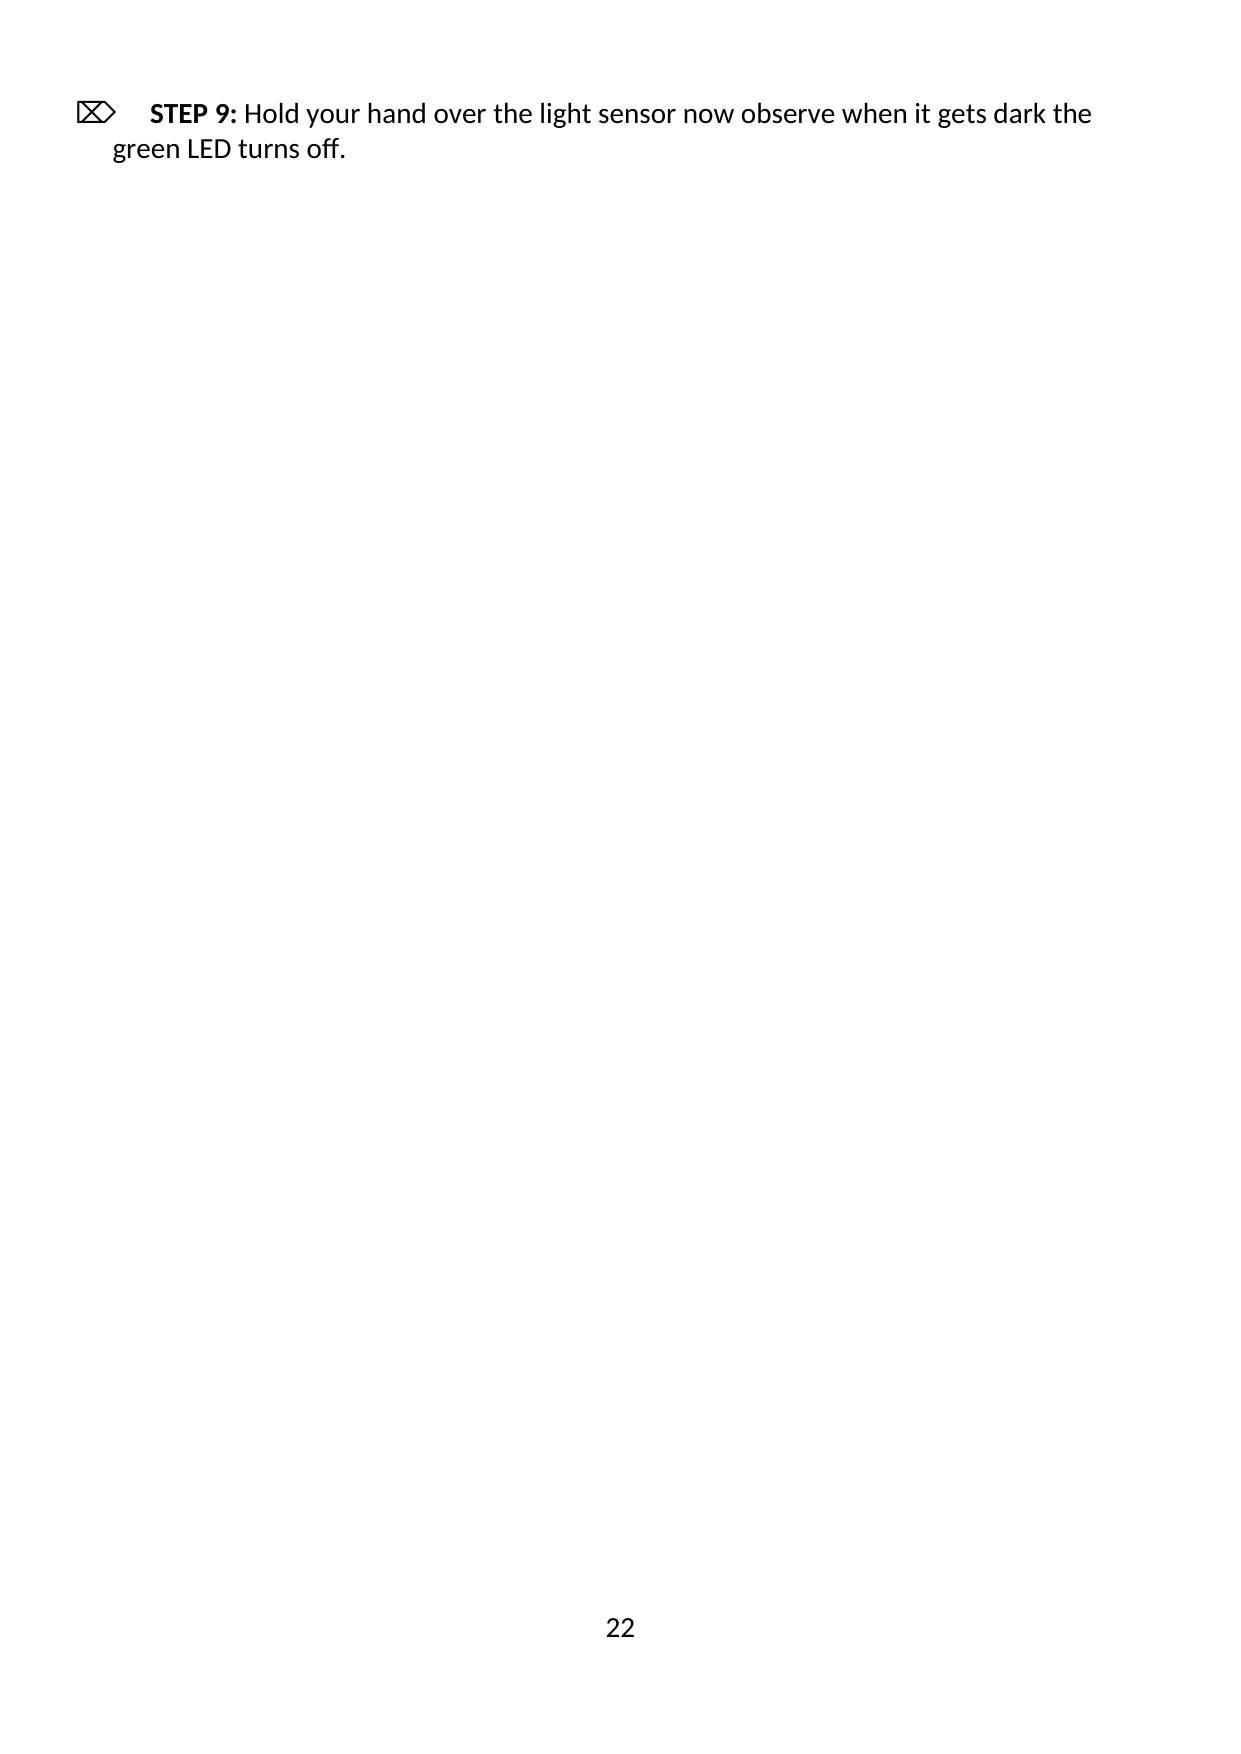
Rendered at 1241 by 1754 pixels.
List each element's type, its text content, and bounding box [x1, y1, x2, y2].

list STEP 9: Hold your hand over the light sensor now observe when it gets dark the green LED turns off. [75, 95, 1165, 166]
